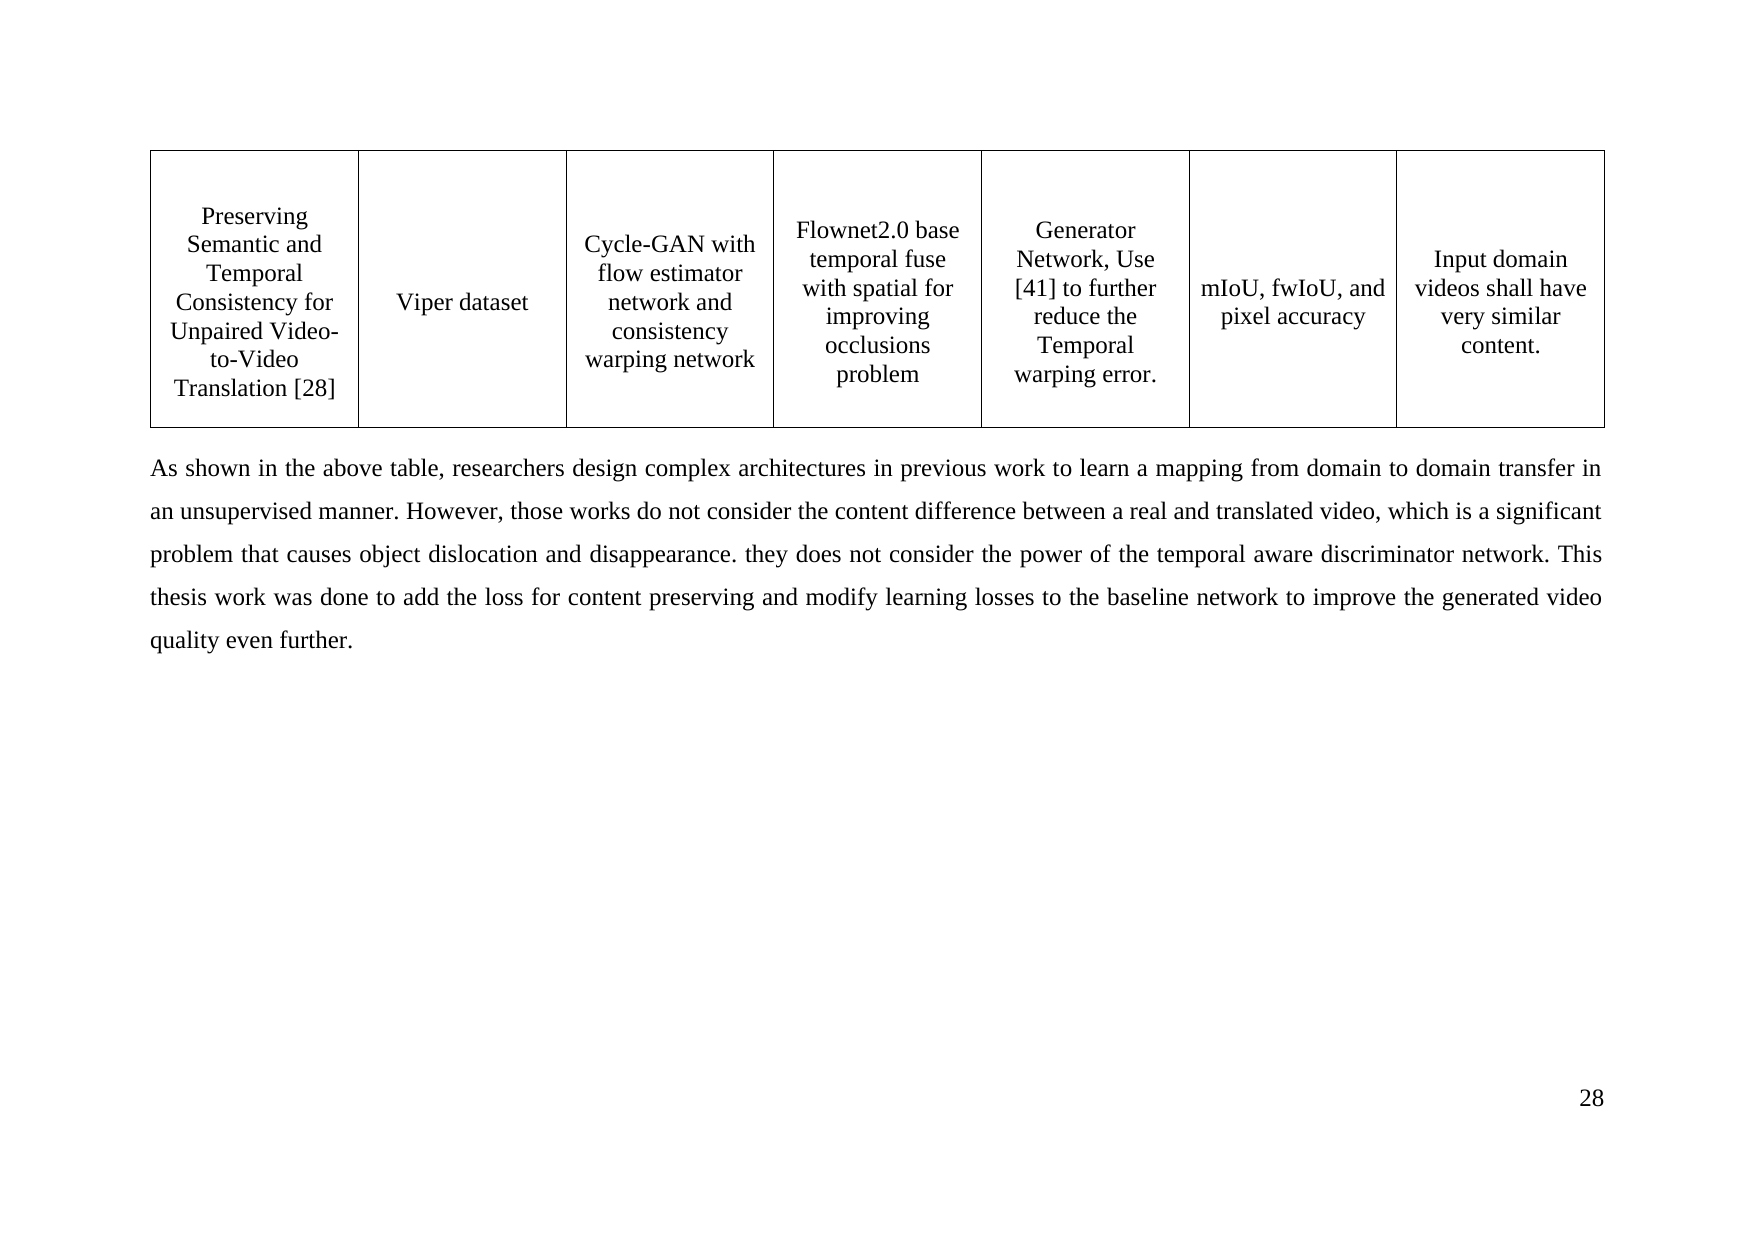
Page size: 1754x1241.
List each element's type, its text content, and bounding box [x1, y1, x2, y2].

table_cell Cycle-GAN with flow estimator network and consistency warping network [567, 151, 773, 427]
table_cell Generator Network, Use [41] to further reduce the Temporal warping error. [982, 151, 1189, 427]
table_cell Flownet2.0 base temporal fuse with spatial for improving occlusions problem [774, 151, 981, 427]
table_cell mIoU, fwIoU, and pixel accuracy [1190, 151, 1396, 427]
text As shown in the above table, researchers design complex architectures in previous work to learn a mapping from domain to domain transfer in an unsupervised manner. However, those works do not consider the content difference between a real and translated video, which is a significant problem that causes object dislocation and disappearance. they does not consider the power of the temporal aware discriminator network. This thesis work was done to add the loss for content preserving and modify learning losses to the baseline network to improve the generated video quality even further. [150, 453, 1604, 654]
table_cell Preserving Semantic and Temporal Consistency for Unpaired Video-to-Video Translation [28] [151, 151, 358, 427]
table_cell Viper dataset [359, 151, 566, 427]
table_cell Input domain videos shall have very similar content. [1397, 151, 1604, 427]
